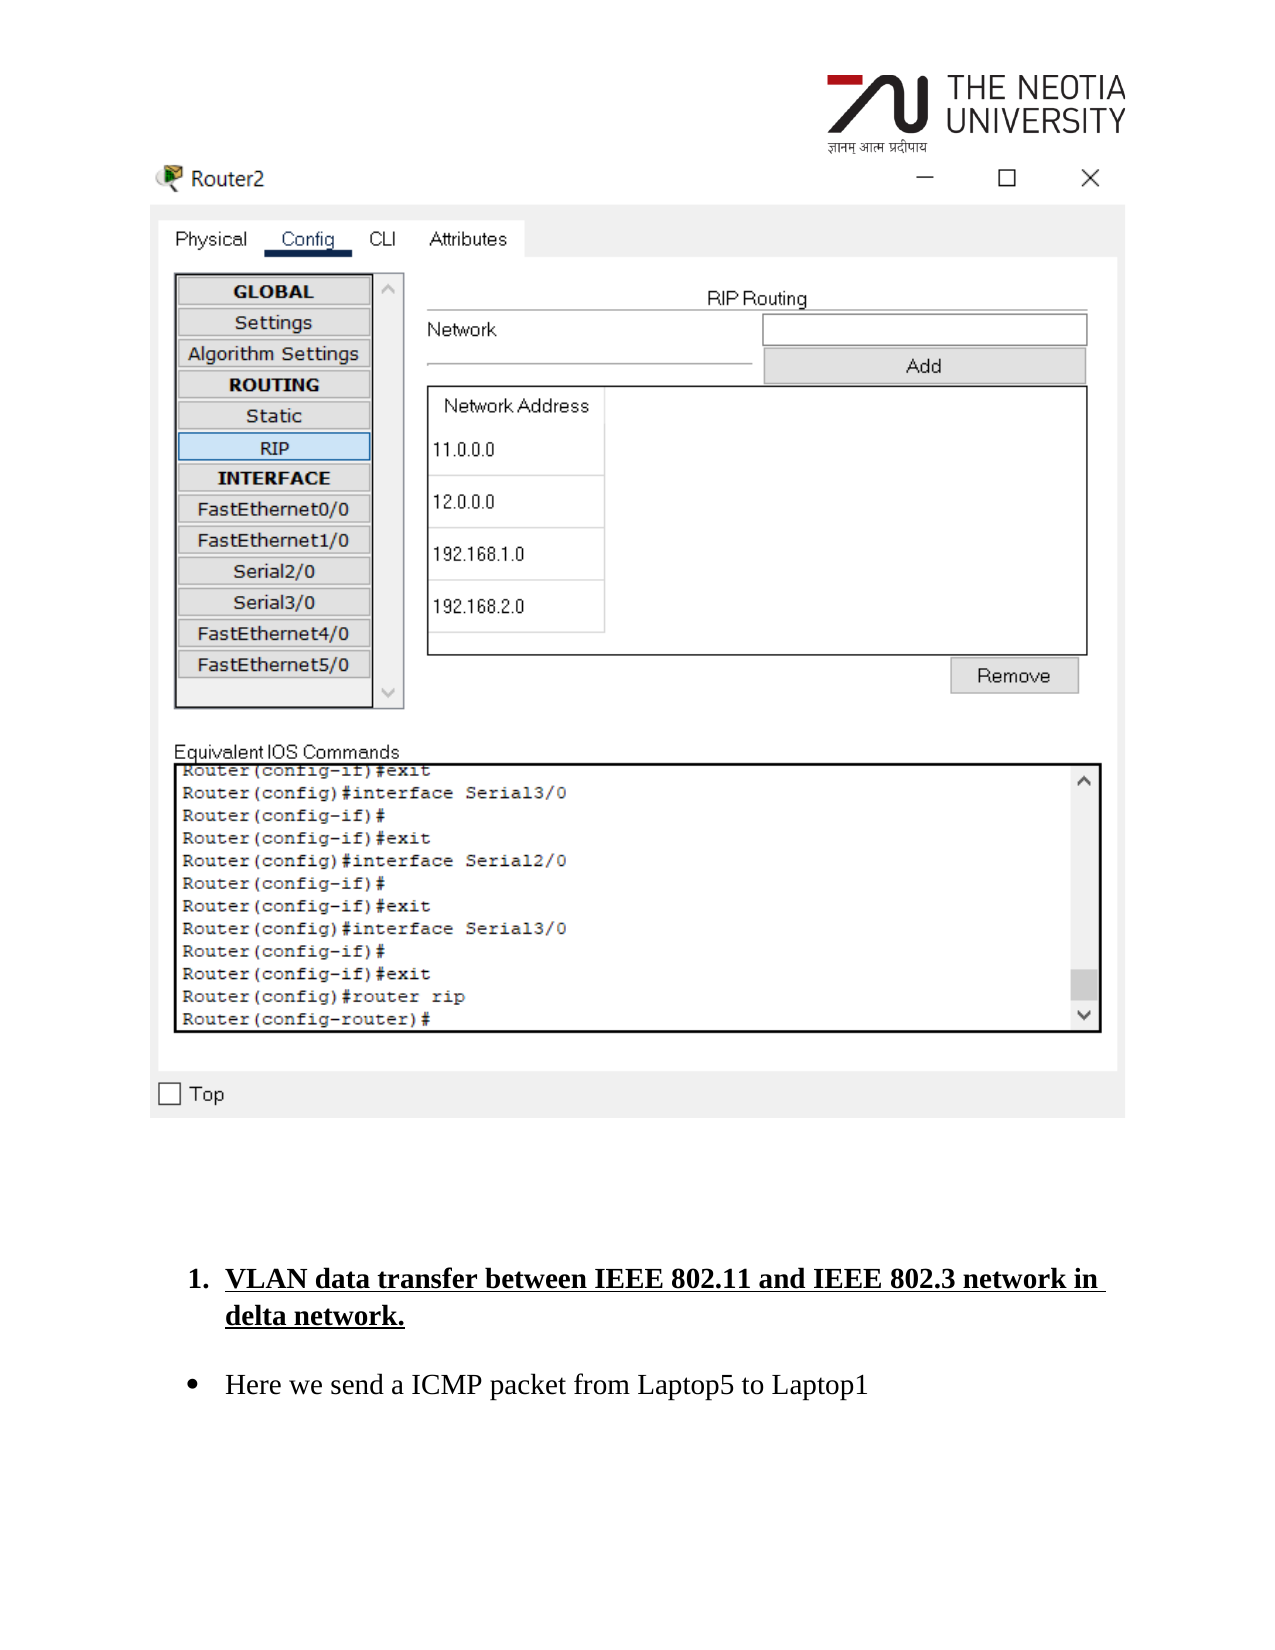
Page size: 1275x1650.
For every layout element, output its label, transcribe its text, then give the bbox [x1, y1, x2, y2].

list VLAN data transfer between IEEE 802.11 and IEEE 802.3 network in delta network. [187, 1262, 1125, 1331]
list Here we send a ICMP packet from Laptop5 to Laptop1 [187, 1367, 1125, 1401]
picture [150, 75, 1125, 1118]
